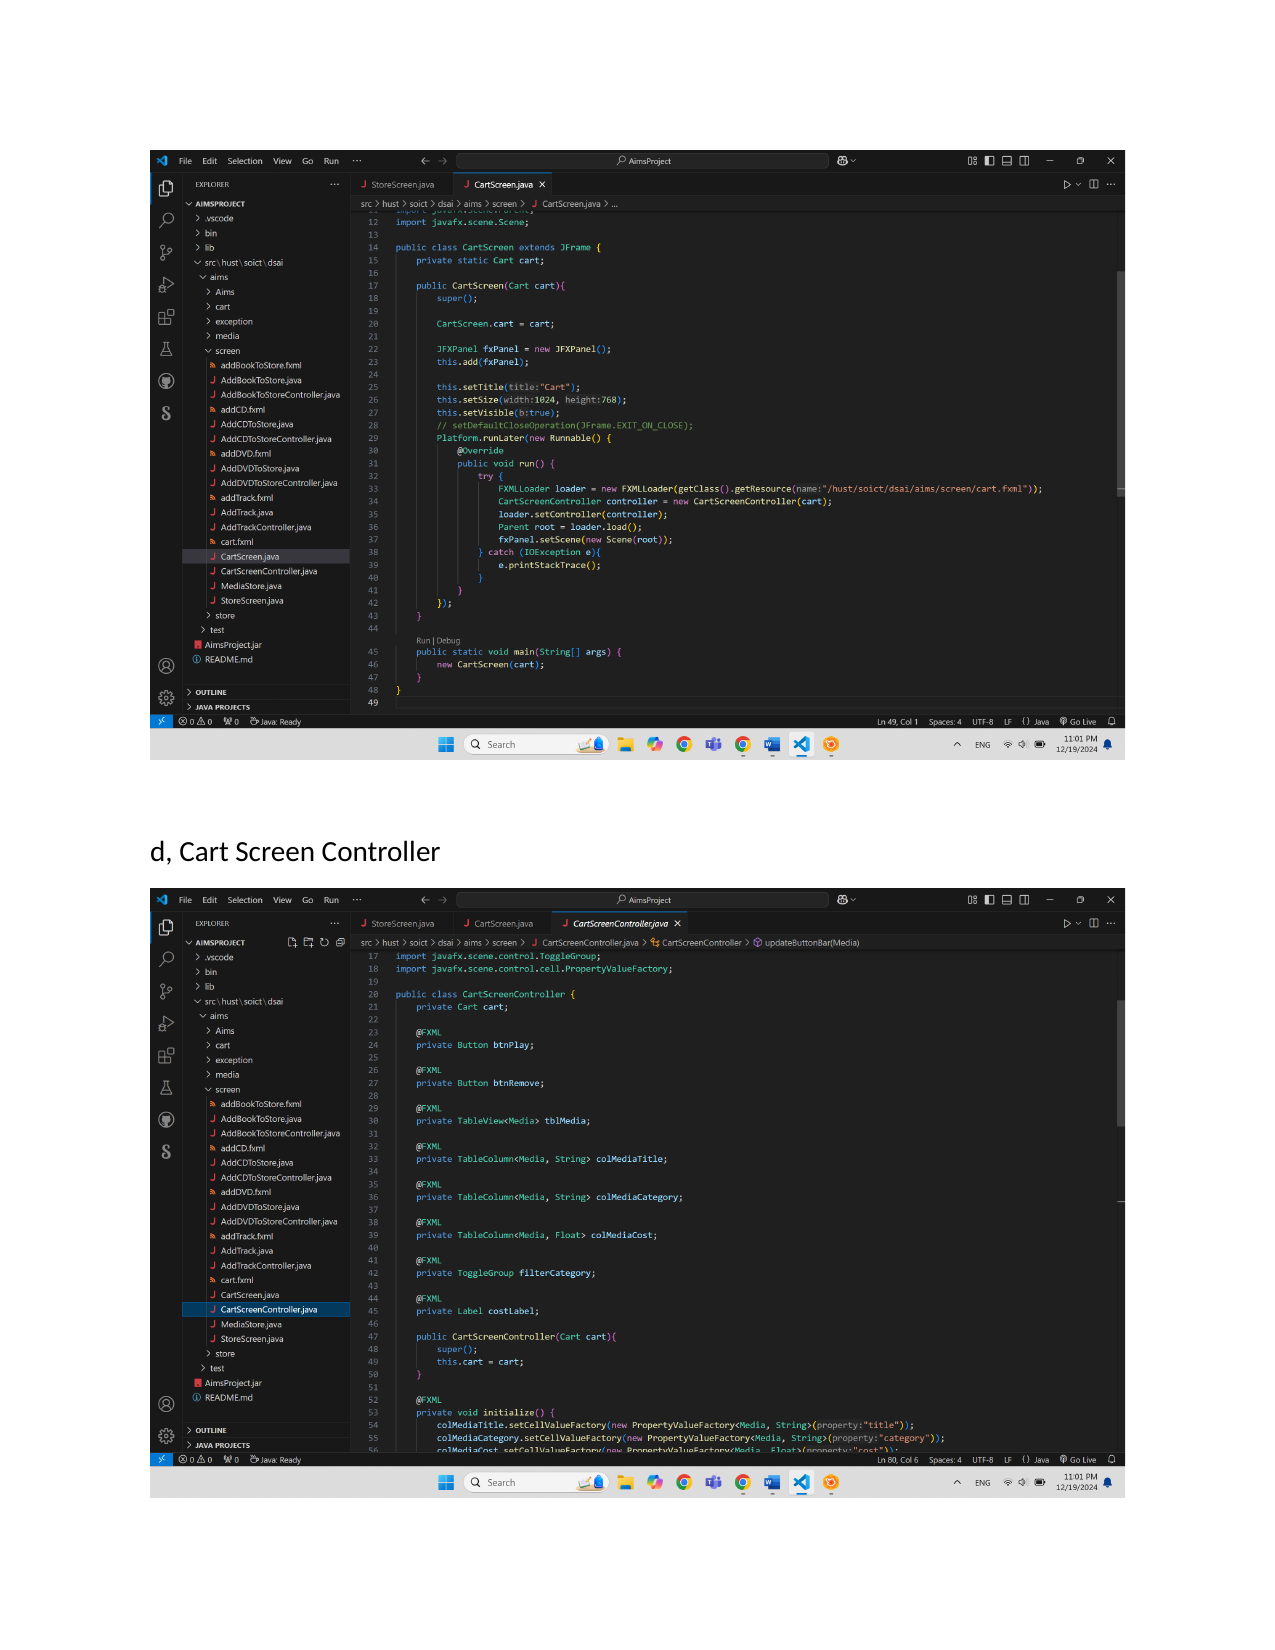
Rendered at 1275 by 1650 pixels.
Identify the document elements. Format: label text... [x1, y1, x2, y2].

picture [150, 888, 1125, 1498]
picture [150, 150, 1125, 760]
text d, Cart Screen Controller [150, 833, 1125, 869]
